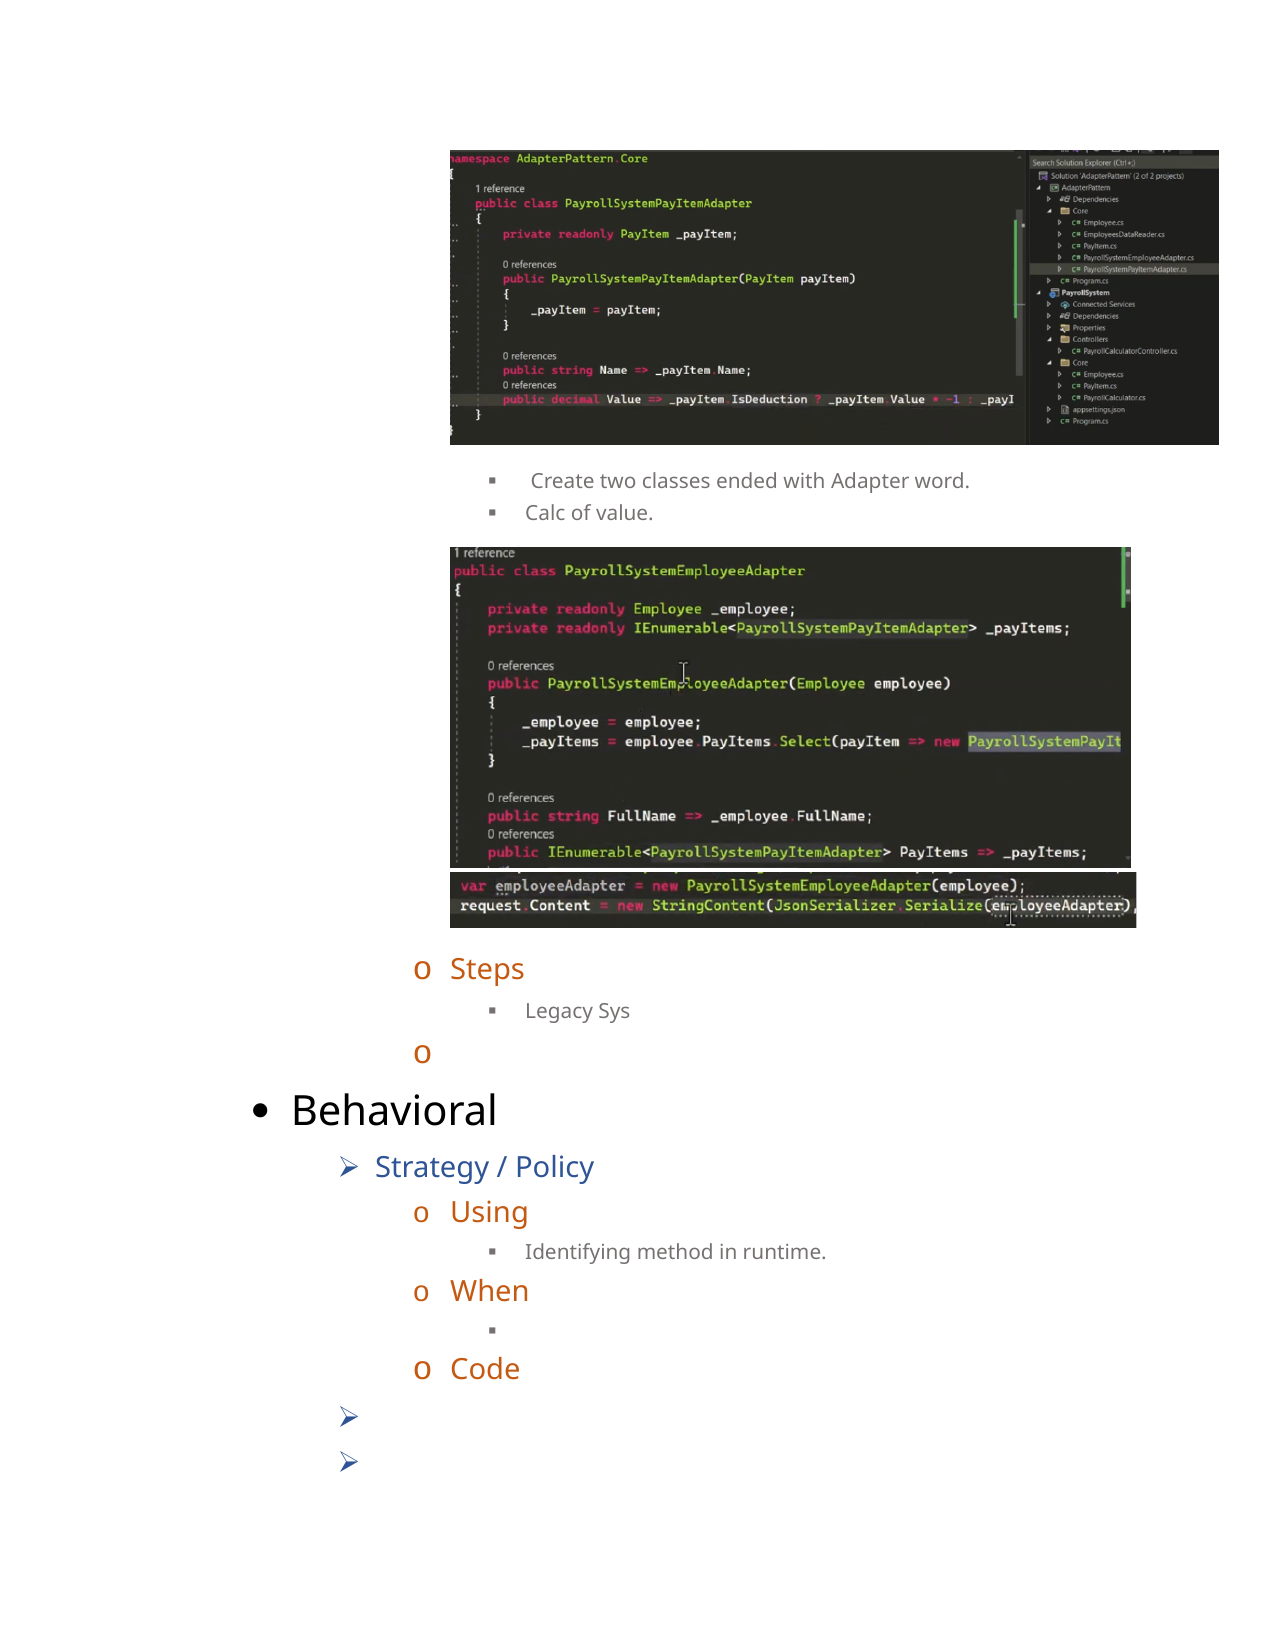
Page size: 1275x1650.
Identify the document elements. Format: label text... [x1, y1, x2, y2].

picture [450, 872, 1137, 928]
list When [412, 1270, 1087, 1310]
picture [450, 150, 1219, 445]
list Strategy / Policy [337, 1146, 1087, 1186]
list Create two classes ended with Adapter word. [487, 466, 1087, 494]
list Behavioral [253, 1081, 1087, 1138]
list Steps [412, 948, 1087, 989]
list Code [412, 1348, 1087, 1390]
list Using [412, 1192, 1087, 1232]
list Legacy Sys [487, 996, 1087, 1024]
list Calc of value. [487, 498, 1087, 527]
list Identifying method in runtime. [487, 1237, 1087, 1266]
picture [450, 547, 1131, 868]
